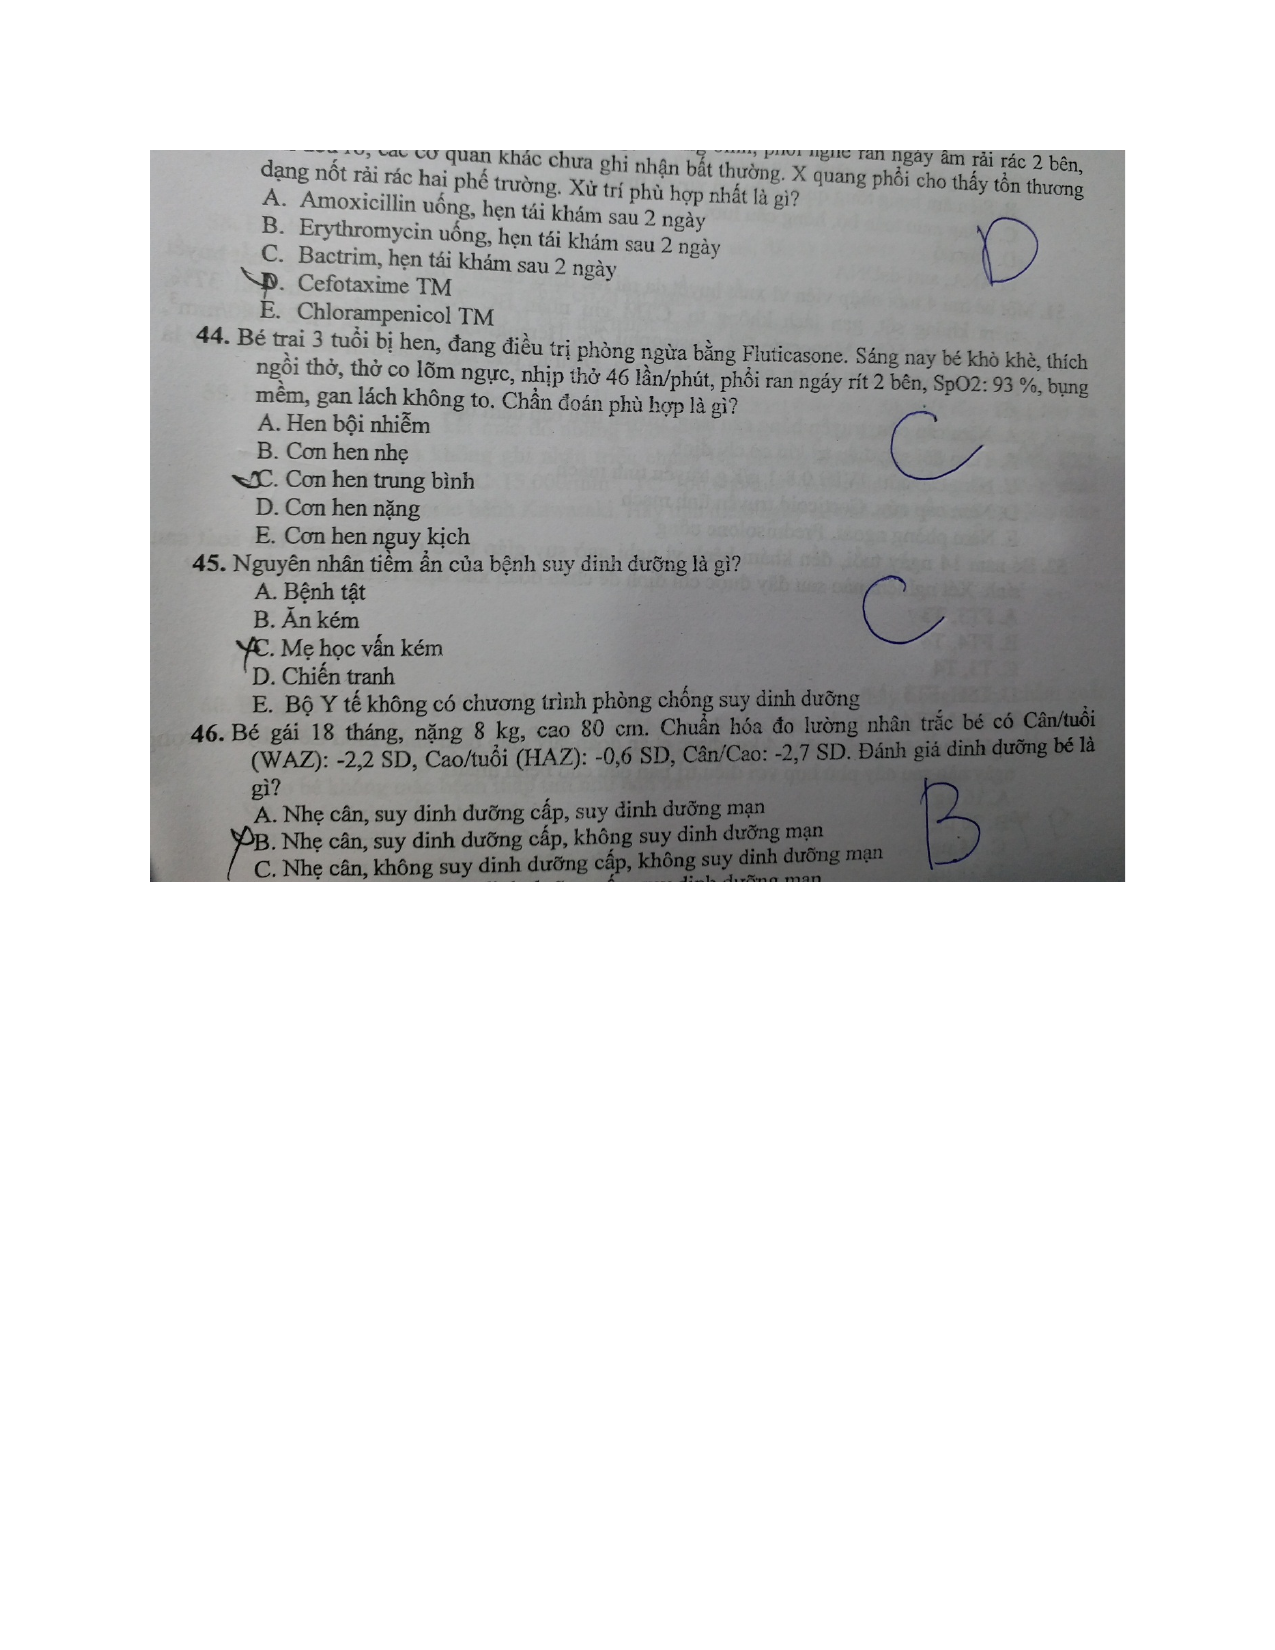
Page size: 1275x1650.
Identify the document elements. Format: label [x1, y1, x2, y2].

picture [150, 150, 1125, 882]
